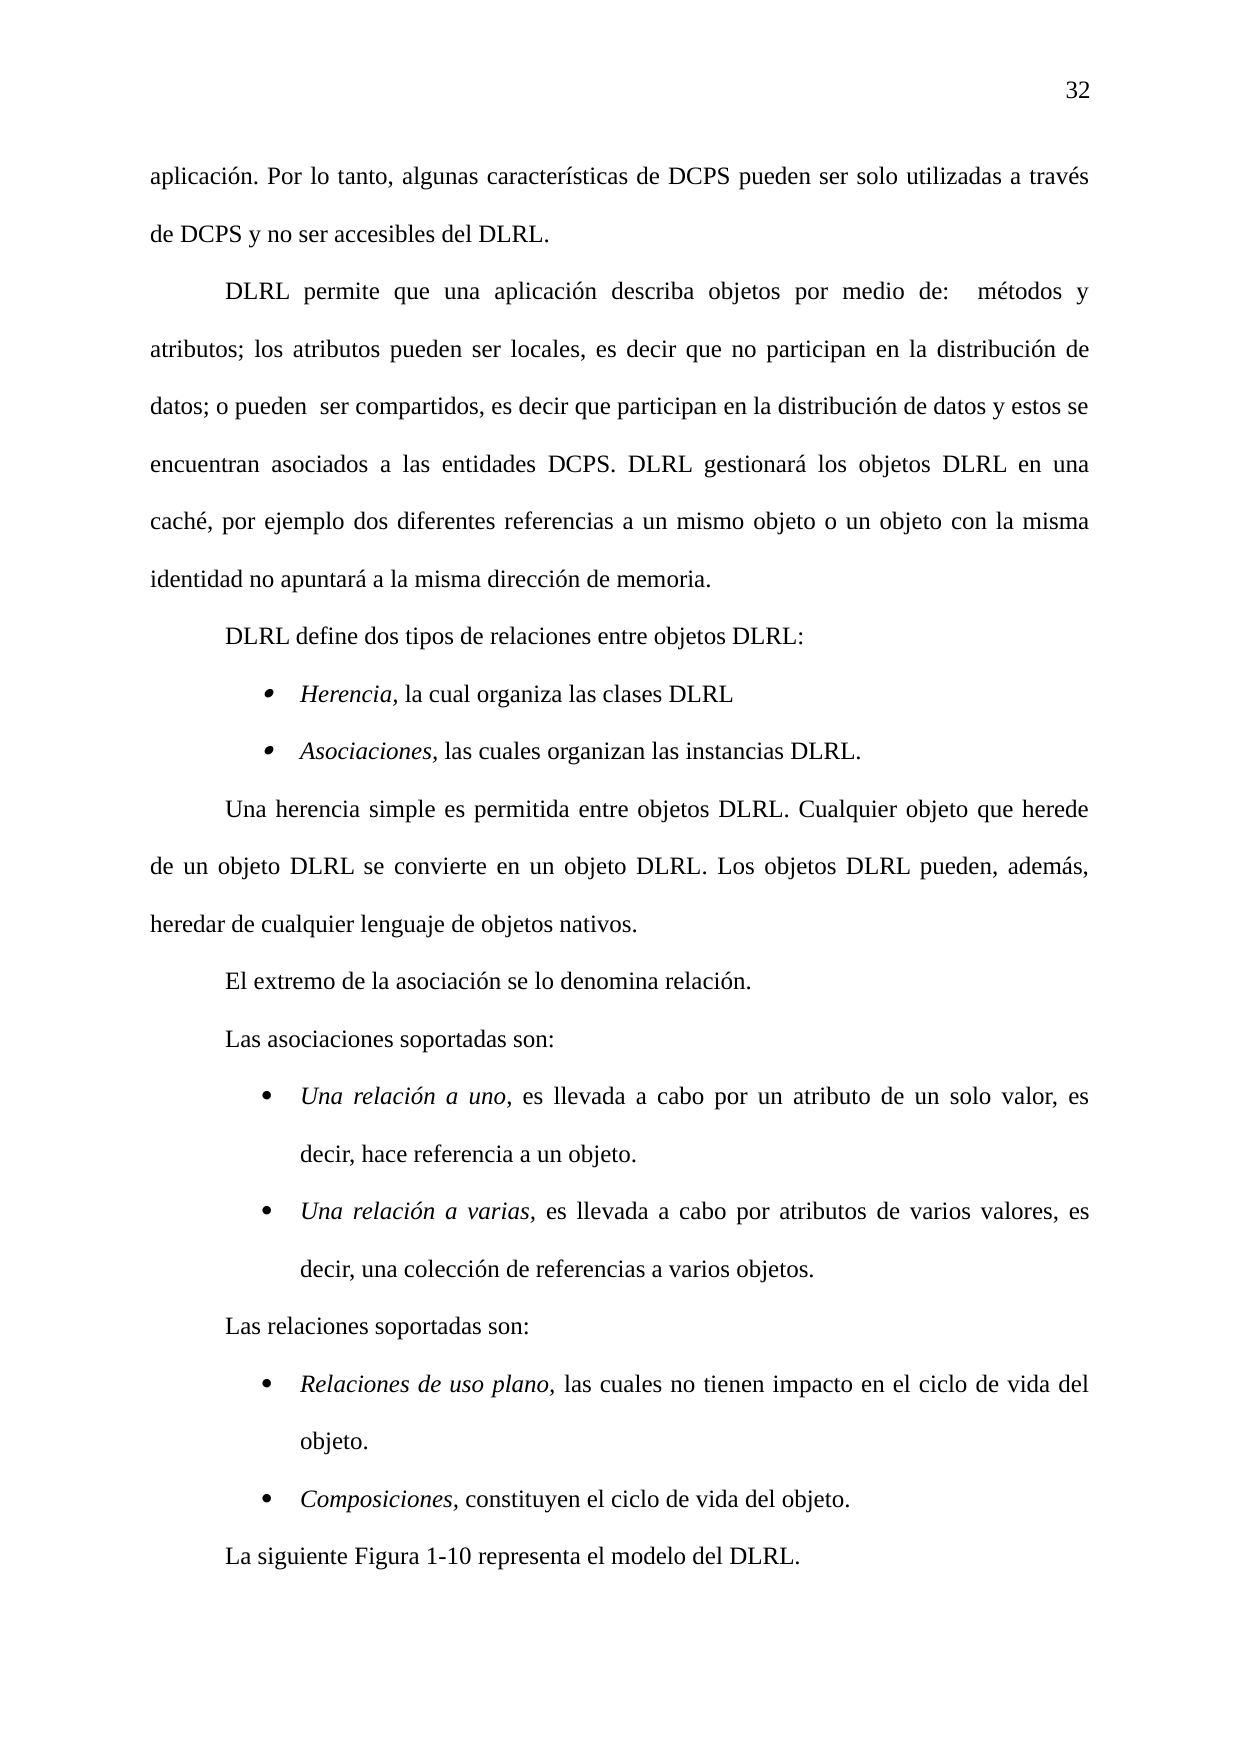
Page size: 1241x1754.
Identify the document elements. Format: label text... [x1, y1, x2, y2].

text Las relaciones soportadas son: [150, 1311, 1090, 1340]
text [150, 161, 1090, 247]
text DLRL define dos tipos de relaciones entre objetos DLRL: [150, 621, 1090, 650]
text DLRL permite que una aplicación describa objetos por medio de: métodos y atributos; los atributos pueden ser locales, es decir que no participan en la distribución de datos; o pueden ser compartidos, es decir que participan en la distribución de datos y estos se encuentran asociados a las entidades DCPS. DLRL gestionará los objetos DLRL en una caché, por ejemplo dos diferentes referencias a un mismo objeto o un objeto con la misma identidad no apuntará a la misma dirección de memoria. [150, 276, 1090, 592]
list Relaciones de uso plano, las cuales no tienen impacto en el ciclo de vida del objeto. [262, 1369, 1090, 1455]
list Una relación a uno, es llevada a cabo por un atributo de un solo valor, es decir, hace referencia a un objeto. [262, 1081, 1090, 1167]
text Una herencia simple es permitida entre objetos DLRL. Cualquier objeto que herede de un objeto DLRL se convierte en un objeto DLRL. Los objetos DLRL pueden, además, heredar de cualquier lenguaje de objetos nativos. [150, 794, 1090, 937]
list Una relación a varias, es llevada a cabo por atributos de varios valores, es decir, una colección de referencias a varios objetos. [262, 1196, 1090, 1282]
text La siguiente Figura 1-10 representa el modelo del DLRL. [150, 1541, 1090, 1570]
list Asociaciones, las cuales organizan las instancias DLRL. [262, 736, 1090, 765]
text El extremo de la asociación se lo denomina relación. [150, 966, 1090, 995]
list Composiciones, constituyen el ciclo de vida del objeto. [262, 1484, 1090, 1512]
text Las asociaciones soportadas son: [150, 1024, 1090, 1052]
list Herencia, la cual organiza las clases DLRL [262, 679, 1090, 707]
